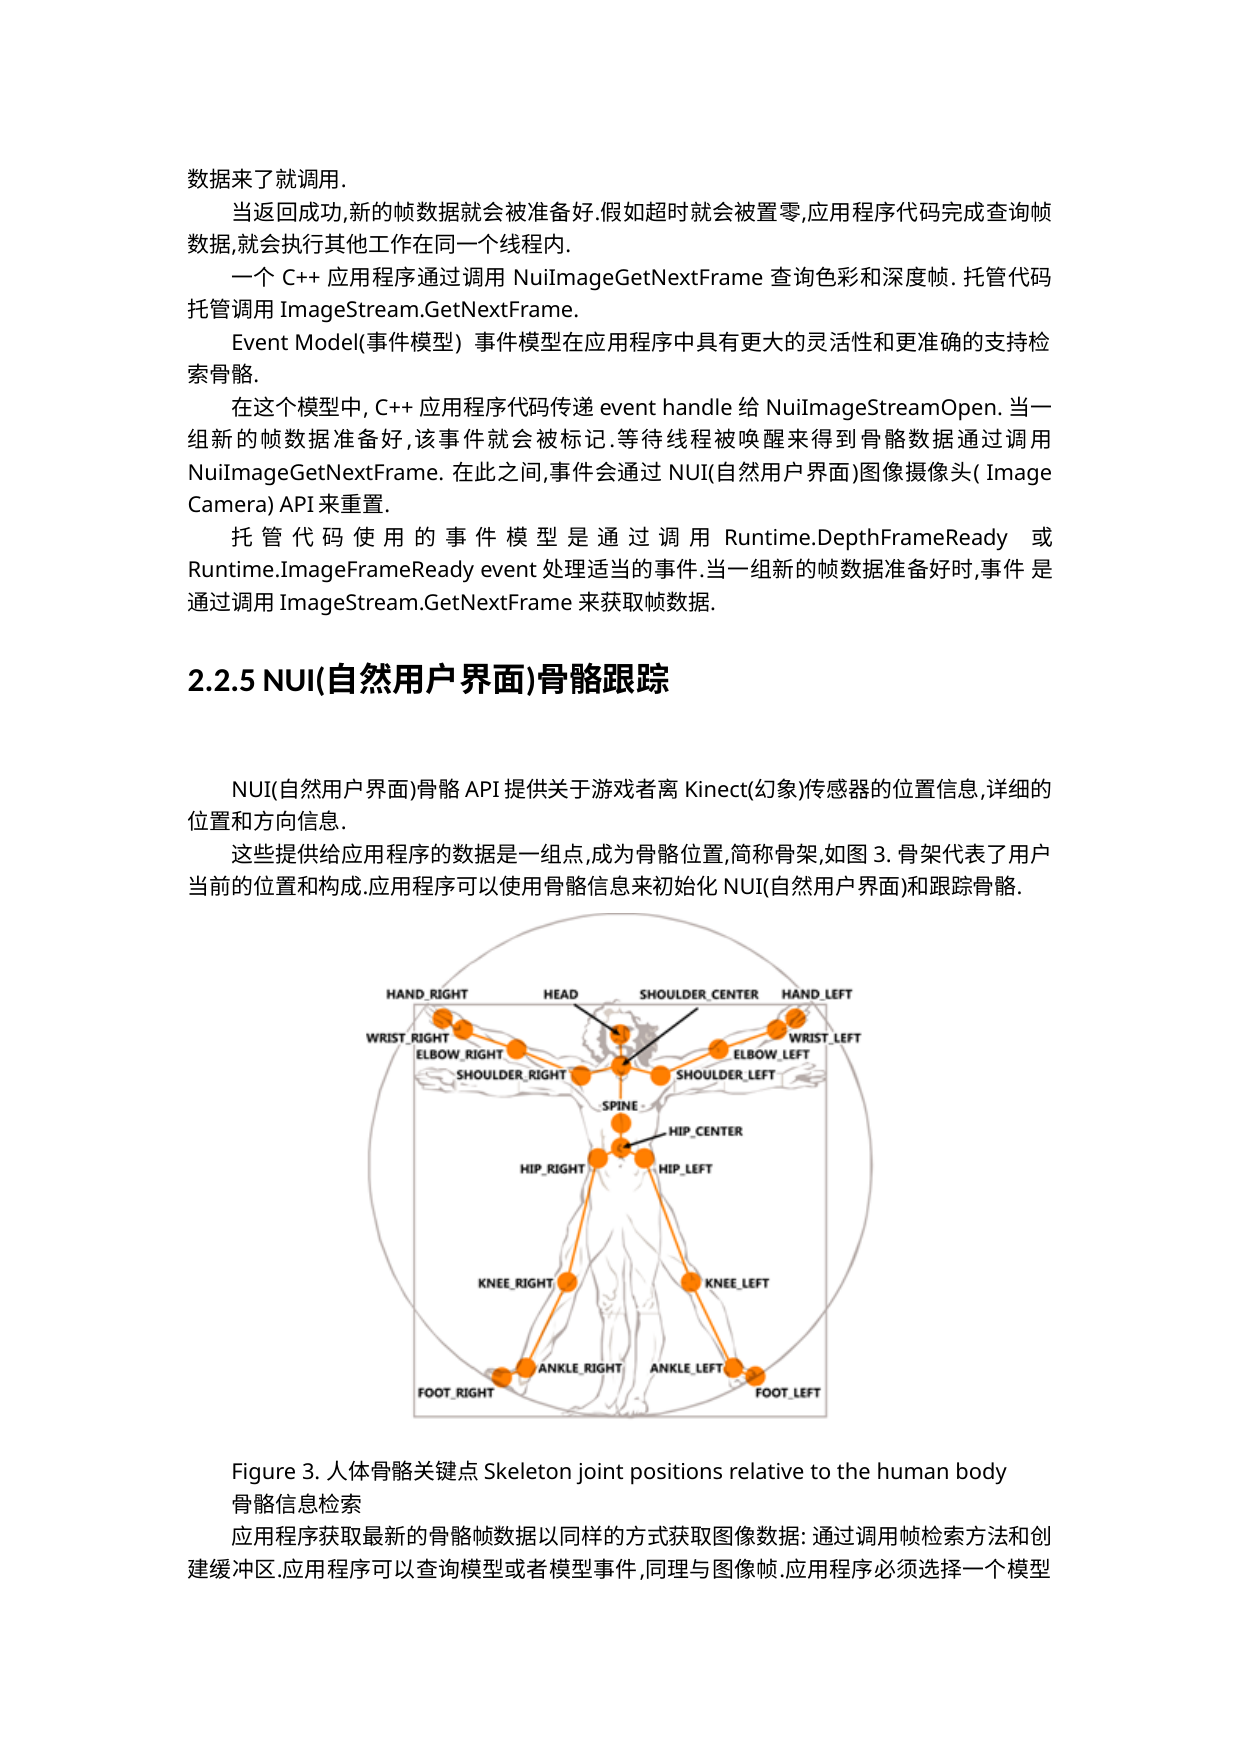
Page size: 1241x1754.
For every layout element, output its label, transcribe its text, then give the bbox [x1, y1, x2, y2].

text Event Model(事件模型) 事件模型在应用程序中具有更大的灵活性和更准确的支持检索骨骼. [187, 324, 1053, 389]
text 骨骼信息检索 [187, 1486, 1053, 1519]
text Figure 3. 人体骨骼关键点Skeleton joint positions relative to the human body [187, 1454, 1053, 1486]
picture [365, 913, 876, 1422]
text 当返回成功,新的帧数据就会被准备好.假如超时就会被置零,应用程序代码完成查询帧数据,就会执行其他工作在同一个线程内. [187, 194, 1053, 259]
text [187, 162, 1053, 194]
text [187, 1519, 1053, 1584]
text 一个 C++ 应用程序通过调用 NuiImageGetNextFrame 查询色彩和深度帧. 托管代码托管调用 ImageStream.GetNextFrame. [187, 259, 1053, 324]
text 托管代码使用的事件模型是通过调用Runtime.DepthFrameReady 或Runtime.ImageFrameReady event处理适当的事件.当一组新的帧数据准备好时,事件 是通过调用ImageStream.GetNextFrame 来获取帧数据. [187, 519, 1053, 617]
text 这些提供给应用程序的数据是一组点,成为骨骼位置,简称骨架,如图3. 骨架代表了用户当前的位置和构成.应用程序可以使用骨骼信息来初始化NUI(自然用户界面)和跟踪骨骼. [187, 836, 1053, 901]
text NUI(自然用户界面)骨骼 API提供关于游戏者离Kinect(幻象)传感器的位置信息,详细的位置和方向信息. [187, 771, 1053, 836]
text 在这个模型中, C++ 应用程序代码传递event handle 给 NuiImageStreamOpen. 当一组新的帧数据准备好,该事件就会被标记.等待线程被唤醒来得到骨骼数据通过调用NuiImageGetNextFrame. 在此之间,事件会通过NUI(自然用户界面)图像摄像头( Image Camera) API来重置. [187, 389, 1053, 519]
subtitle NUI(自然用户界面)骨骼跟踪 [187, 644, 1053, 709]
